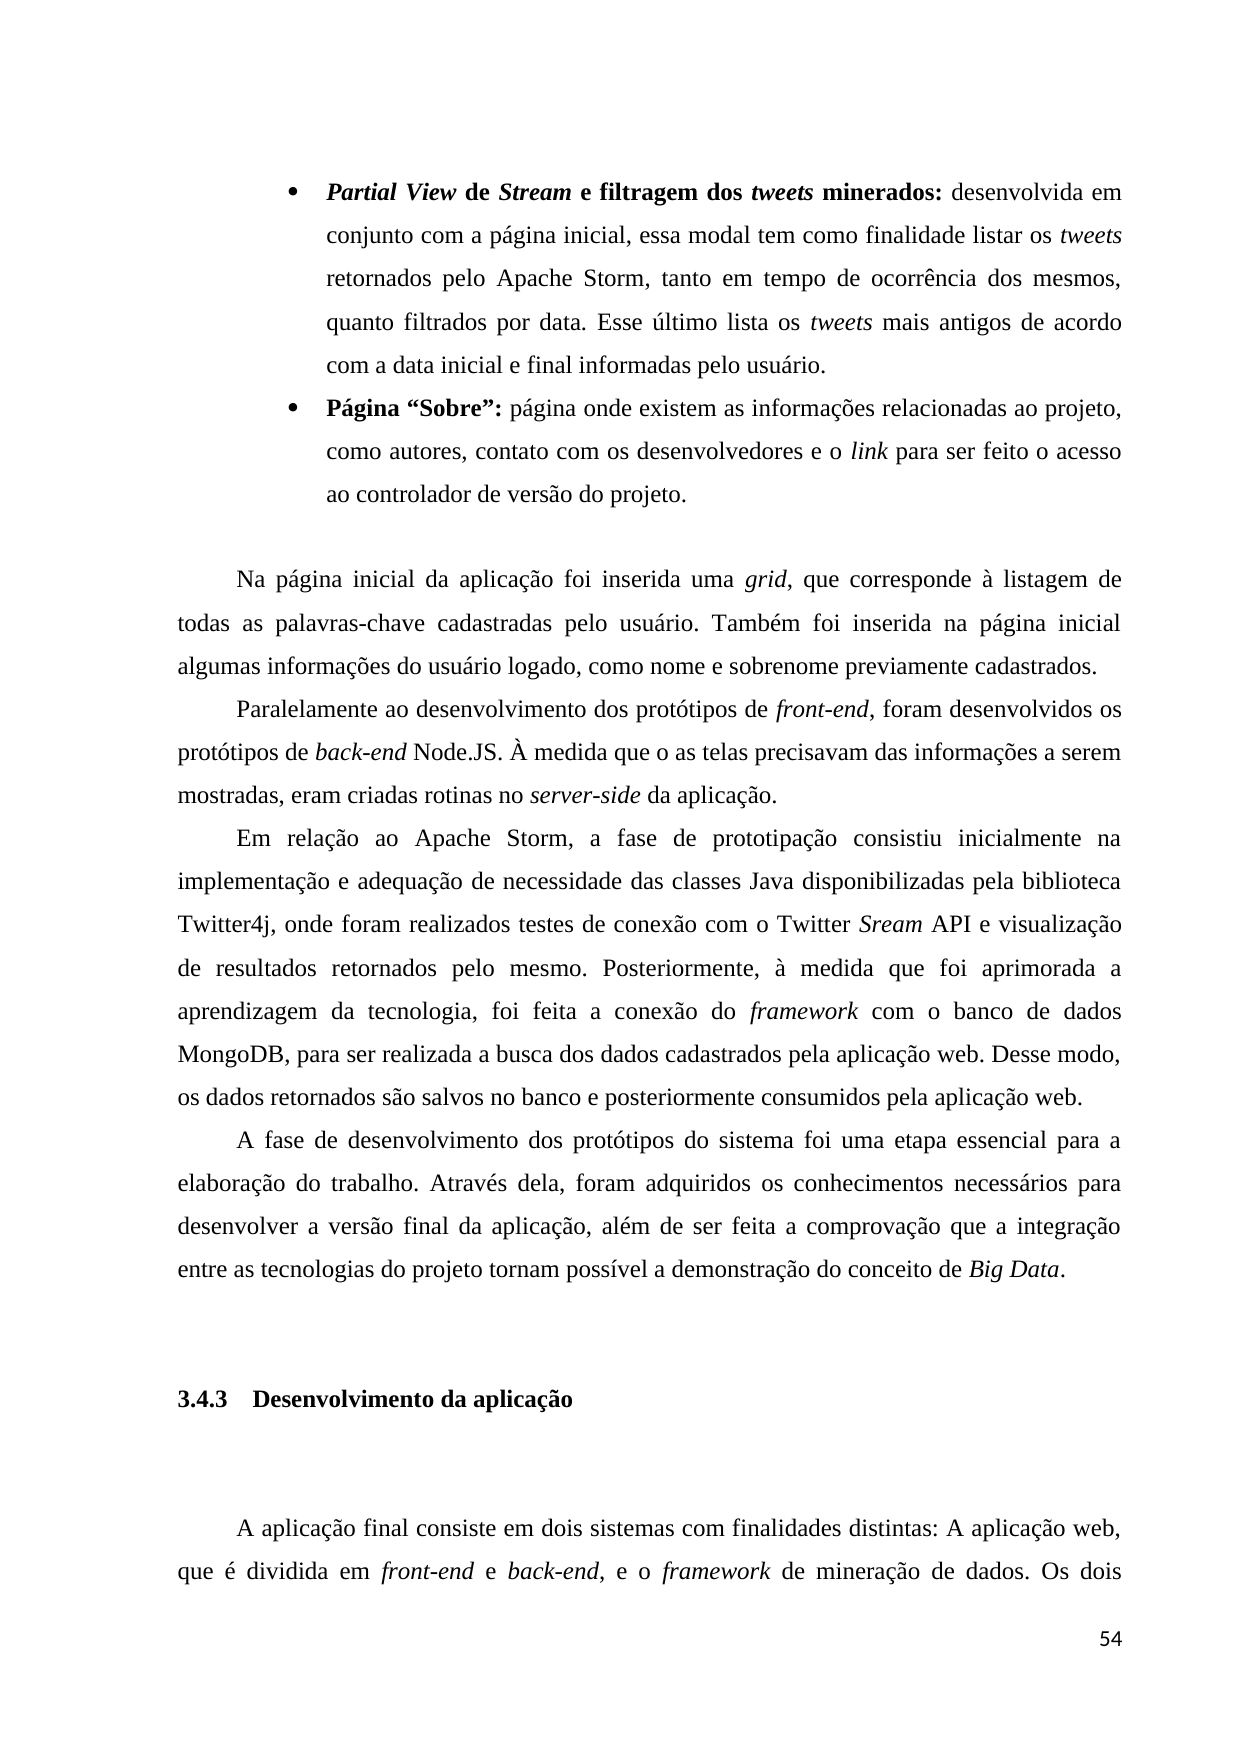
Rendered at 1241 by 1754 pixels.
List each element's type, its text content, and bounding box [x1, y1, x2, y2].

list Partial View de Stream e filtragem dos tweets minerados: desenvolvida em conjunto com a página inicial, essa modal tem como finalidade listar os tweets retornados pelo Apache Storm, tanto em tempo de ocorrência dos mesmos, quanto filtrados por data. Esse último lista os tweets mais antigos de acordo com a data inicial e final informadas pelo usuário. [288, 177, 1122, 378]
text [177, 1513, 1122, 1585]
text Na página inicial da aplicação foi inserida uma grid, que corresponde à listagem de todas as palavras-chave cadastradas pelo usuário. Também foi inserida na página inicial algumas informações do usuário logado, como nome e sobrenome previamente cadastrados. [177, 564, 1122, 679]
text Paralelamente ao desenvolvimento dos protótipos de front-end, foram desenvolvidos os protótipos de back-end Node.JS. À medida que o as telas precisavam das informações a serem mostradas, eram criadas rotinas no server-side da aplicação. [177, 694, 1122, 809]
text A fase de desenvolvimento dos protótipos do sistema foi uma etapa essencial para a elaboração do trabalho. Através dela, foram adquiridos os conhecimentos necessários para desenvolver a versão final da aplicação, além de ser feita a comprovação que a integração entre as tecnologias do projeto tornam possível a demonstração do conceito de Big Data. [177, 1125, 1122, 1283]
list Página “Sobre”: página onde existem as informações relacionadas ao projeto, como autores, contato com os desenvolvedores e o link para ser feito o acesso ao controlador de versão do projeto. [288, 393, 1122, 508]
text Em relação ao Apache Storm, a fase de prototipação consistiu inicialmente na implementação e adequação de necessidade das classes Java disponibilizadas pela biblioteca Twitter4j, onde foram realizados testes de conexão com o Twitter Sream API e visualização de resultados retornados pelo mesmo. Posteriormente, à medida que foi aprimorada a aprendizagem da tecnologia, foi feita a conexão do framework com o banco de dados MongoDB, para ser realizada a busca dos dados cadastrados pela aplicação web. Desse modo, os dados retornados são salvos no banco e posteriormente consumidos pela aplicação web. [177, 823, 1122, 1111]
subtitle Desenvolvimento da aplicação [177, 1384, 1122, 1413]
